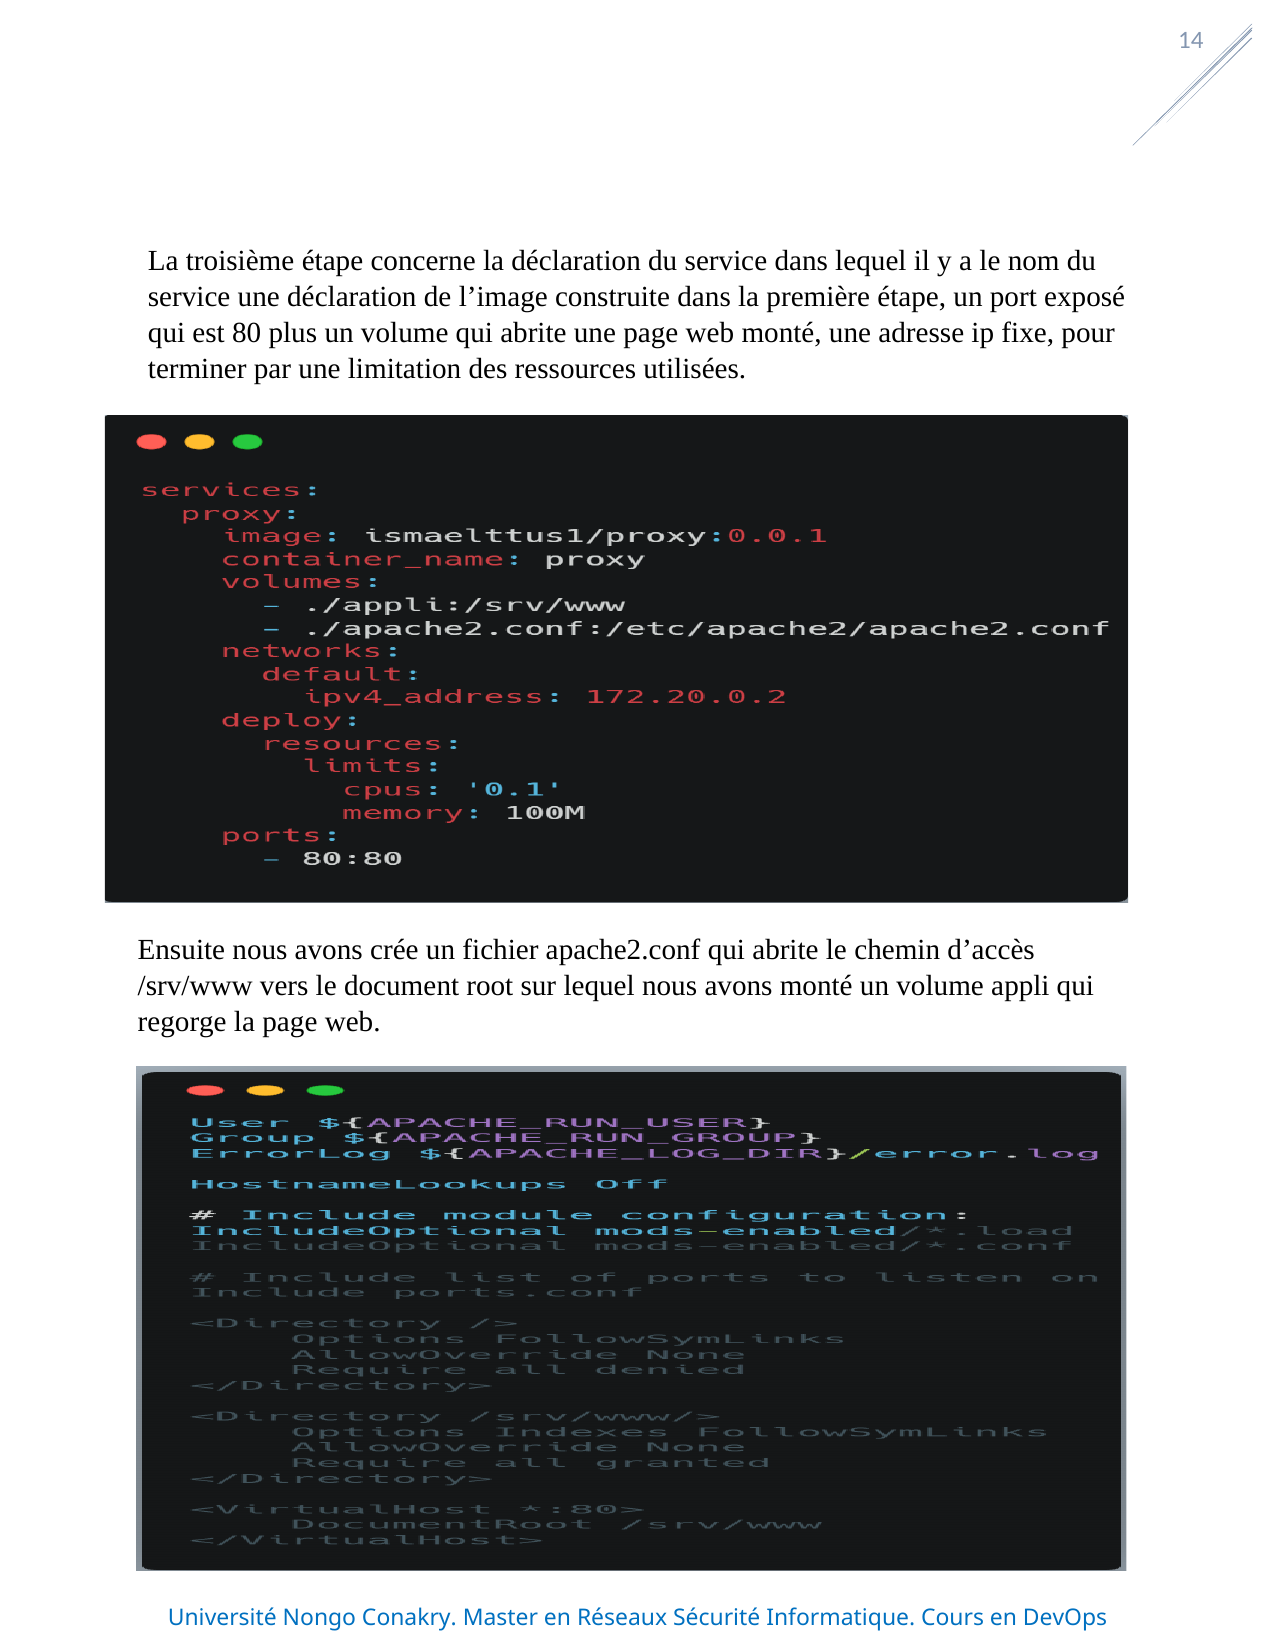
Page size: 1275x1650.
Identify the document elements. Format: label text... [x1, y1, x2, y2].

picture [136, 1066, 1127, 1571]
text La troisième étape concerne la déclaration du service dans lequel il y a le nom du service une déclaration de l’image construite dans la première étape, un port exposé qui est 80 plus un volume qui abrite une page web monté, une adresse ip fixe, pour terminer par une limitation des ressources utilisées. [148, 243, 1127, 386]
picture [104, 415, 1129, 903]
